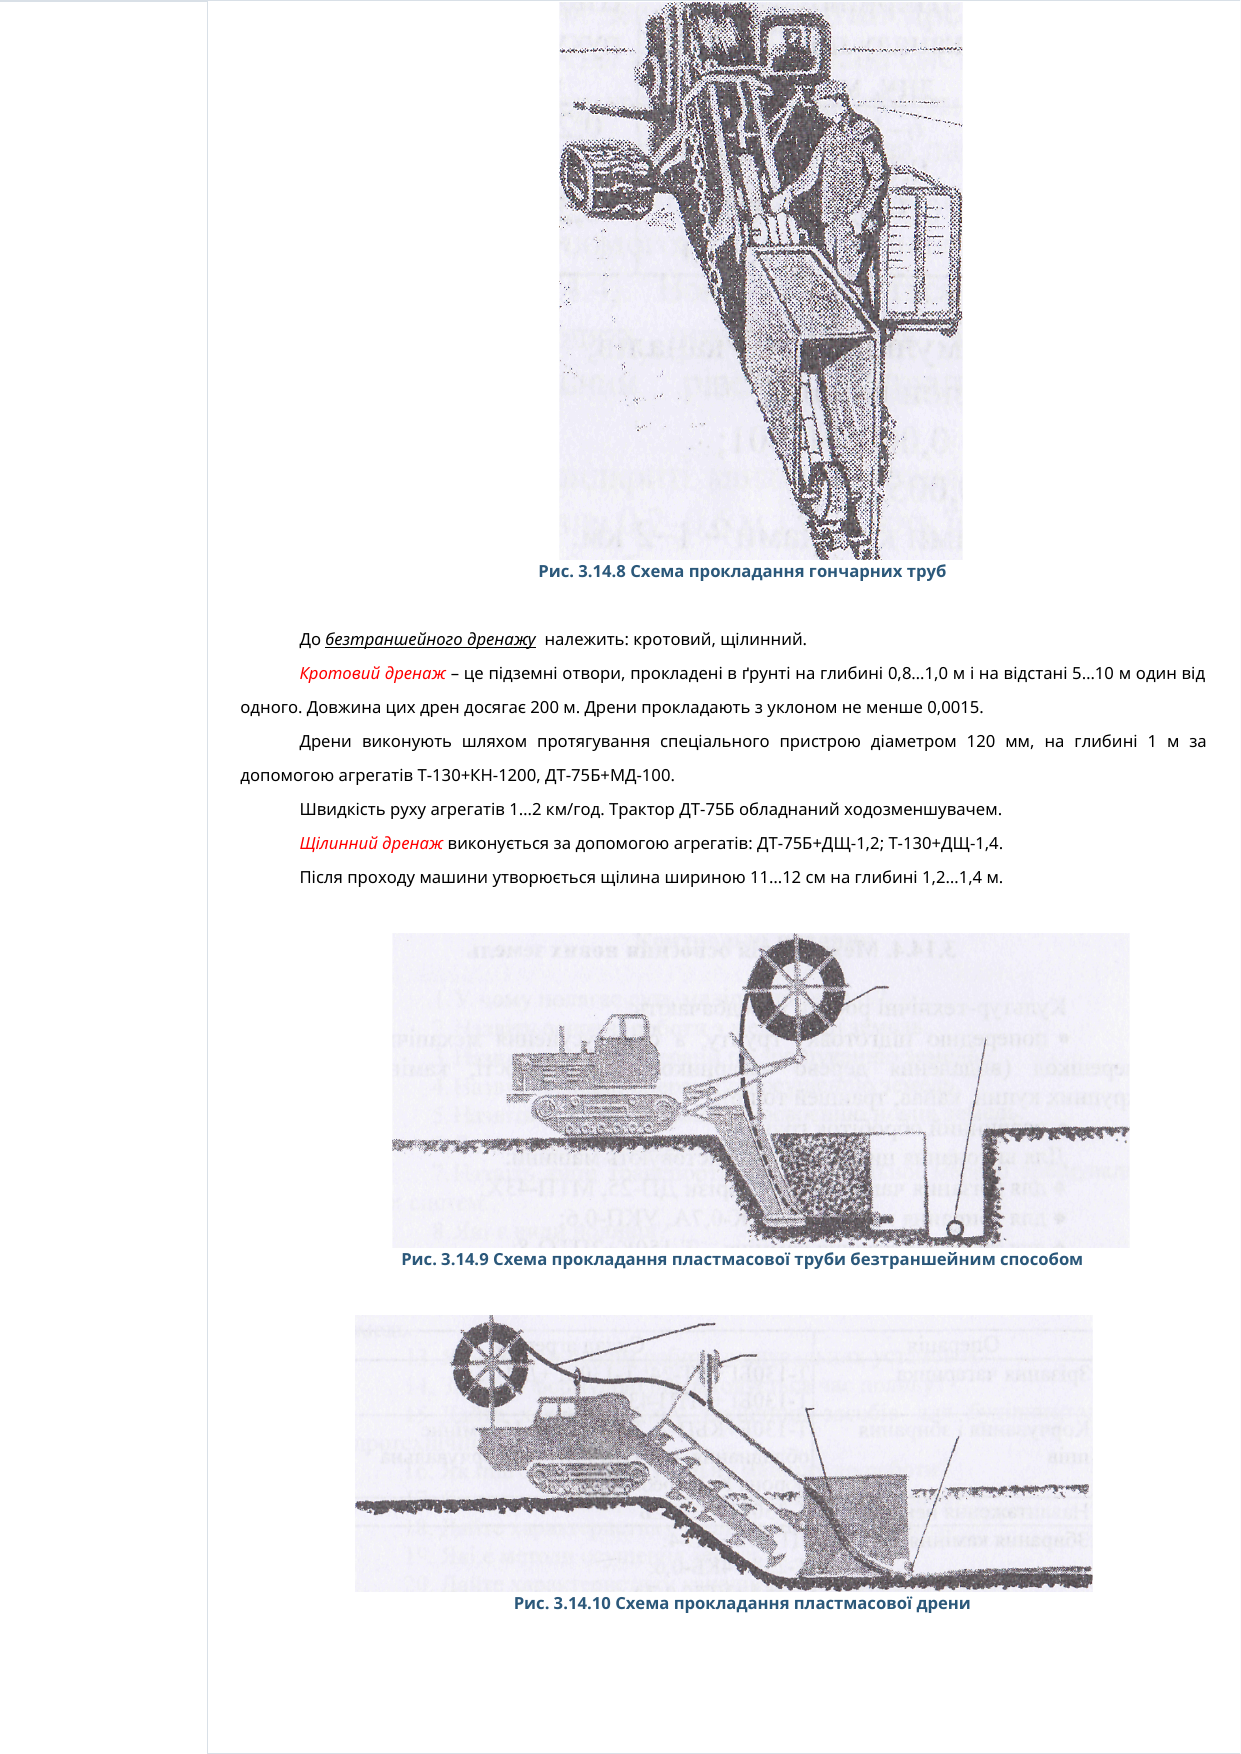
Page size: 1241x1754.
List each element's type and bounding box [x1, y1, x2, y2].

table_cell [208, 1, 1240, 1753]
picture [392, 933, 1130, 1248]
picture [559, 2, 963, 560]
picture [355, 1315, 1093, 1592]
